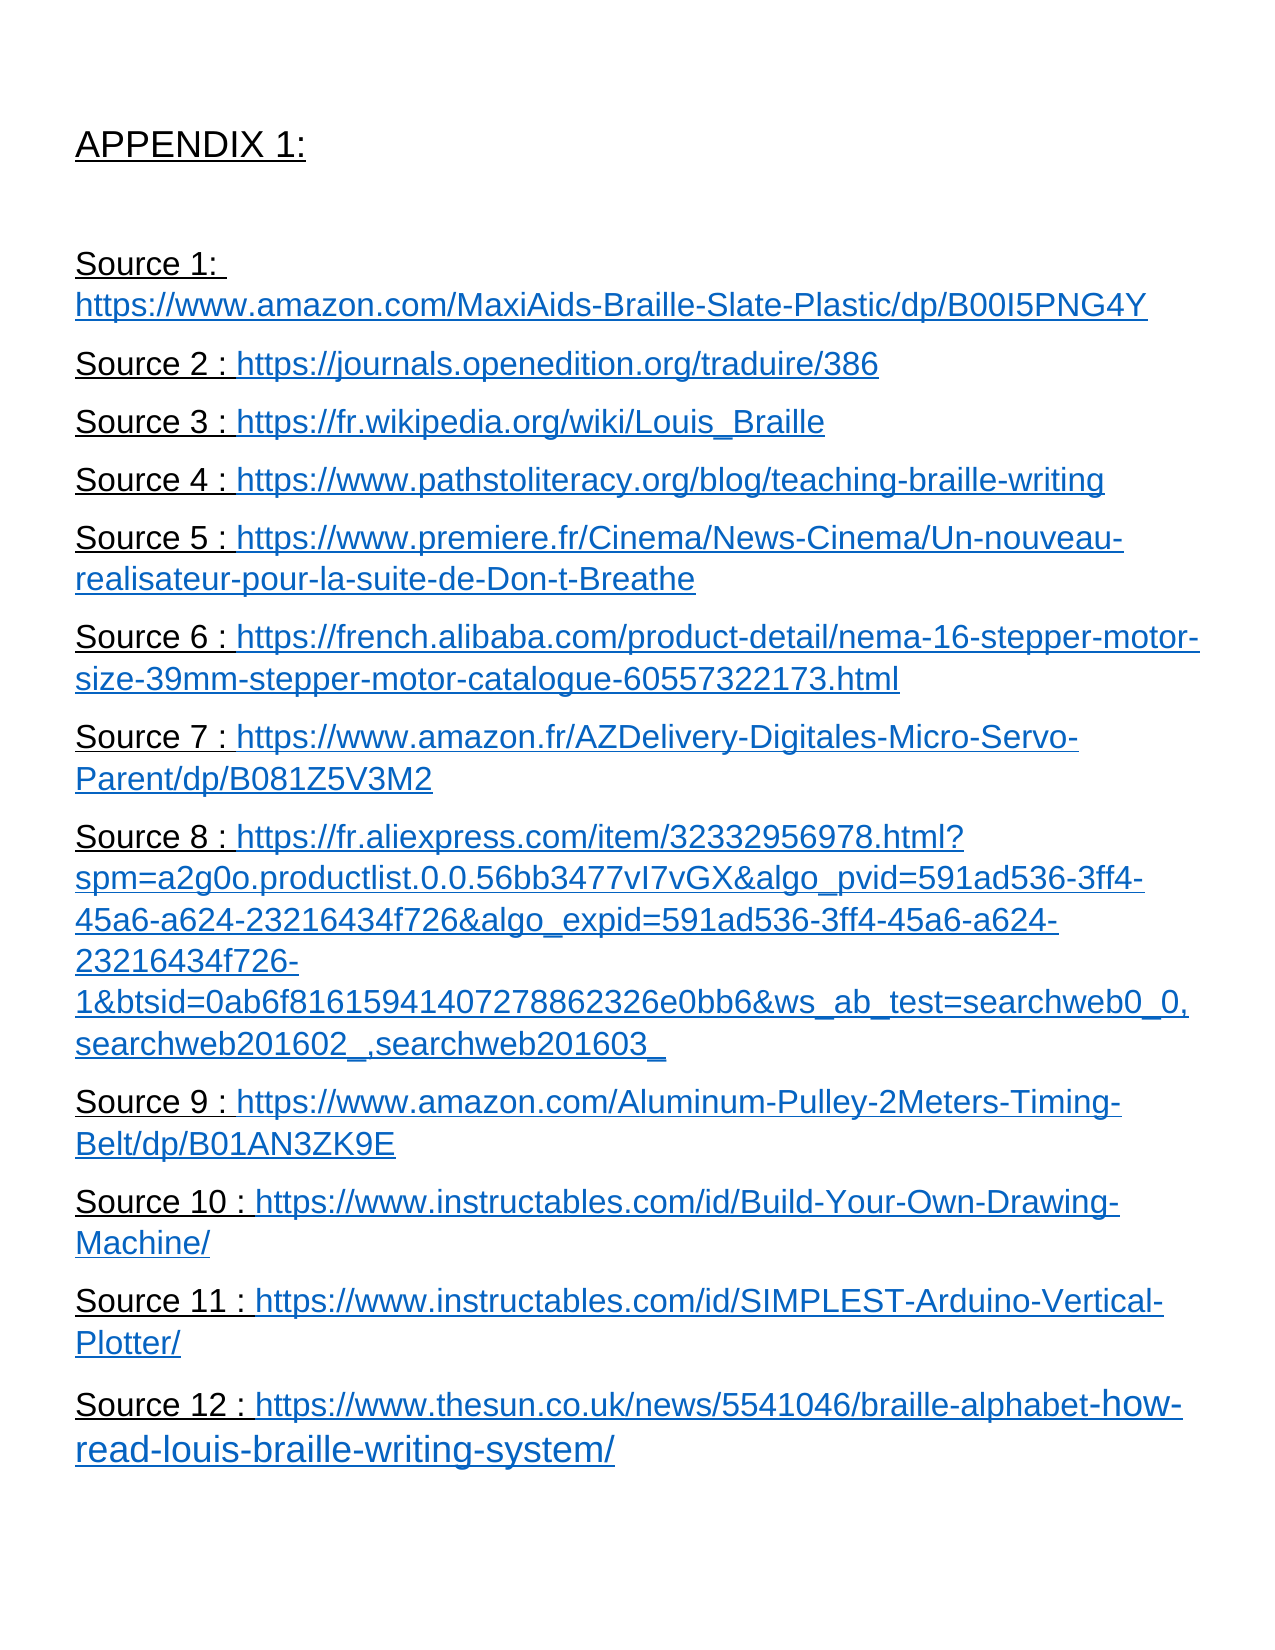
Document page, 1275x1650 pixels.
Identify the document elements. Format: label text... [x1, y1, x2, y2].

text Source 5 : https://www.premiere.fr/Cinema/News-Cinema/Un-nouveau-realisateur-pour-la-suite-de-Don-t-Breathe [75, 518, 1200, 598]
text Source 2 : https://journals.openedition.org/traduire/386 [75, 344, 1200, 382]
text Source 6 : https://french.alibaba.com/product-detail/nema-16-stepper-motor-size-39mm-stepper-motor-catalogue-60557322173.html [75, 618, 1200, 651]
text Source 9 : https://www.amazon.com/Aluminum-Pulley-2Meters-Timing-Belt/dp/B01AN3ZK9E [75, 1082, 1200, 1162]
text Source 11 : https://www.instructables.com/id/SIMPLEST-Arduino-Vertical-Plotter/ [75, 1281, 1200, 1361]
text Source 7 : https://www.amazon.fr/AZDelivery-Digitales-Micro-Servo-Parent/dp/B081Z5V3M2 [75, 717, 1200, 797]
text Source 6 : https://french.alibaba.com/product-detail/nema-16-stepper-motor-size-39mm-stepper-motor-catalogue-60557322173.html [75, 653, 1200, 697]
text Source 1: https://www.amazon.com/MaxiAids-Braille-Slate-Plastic/dp/B00I5PNG4Y [75, 244, 1200, 324]
text Source 10 : https://www.instructables.com/id/Build-Your-Own-Drawing-Machine/ [75, 1182, 1200, 1262]
text Source 12 : https://www.thesun.co.uk/news/5541046/braille-alphabet-how-read-louis-braille-writing-system/ [75, 1381, 1200, 1471]
text Source 3 : https://fr.wikipedia.org/wiki/Louis_Braille [75, 402, 1200, 440]
text Source 8 : https://fr.aliexpress.com/item/32332956978.html?spm=a2g0o.productlist.0.0.56bb3477vI7vGX&algo_pvid=591ad536-3ff4-45a6-a624-23216434f726&algo_expid=591ad536-3ff4-45a6-a624-23216434f726-1&btsid=0ab6f81615941407278862326e0bb6&ws_ab_test=searchweb0_0,searchweb201602_,searchweb201603_ [75, 817, 1200, 1062]
text Source 4 : https://www.pathstoliteracy.org/blog/teaching-braille-writing [75, 460, 1200, 498]
text APPENDIX 1: [75, 123, 1200, 166]
